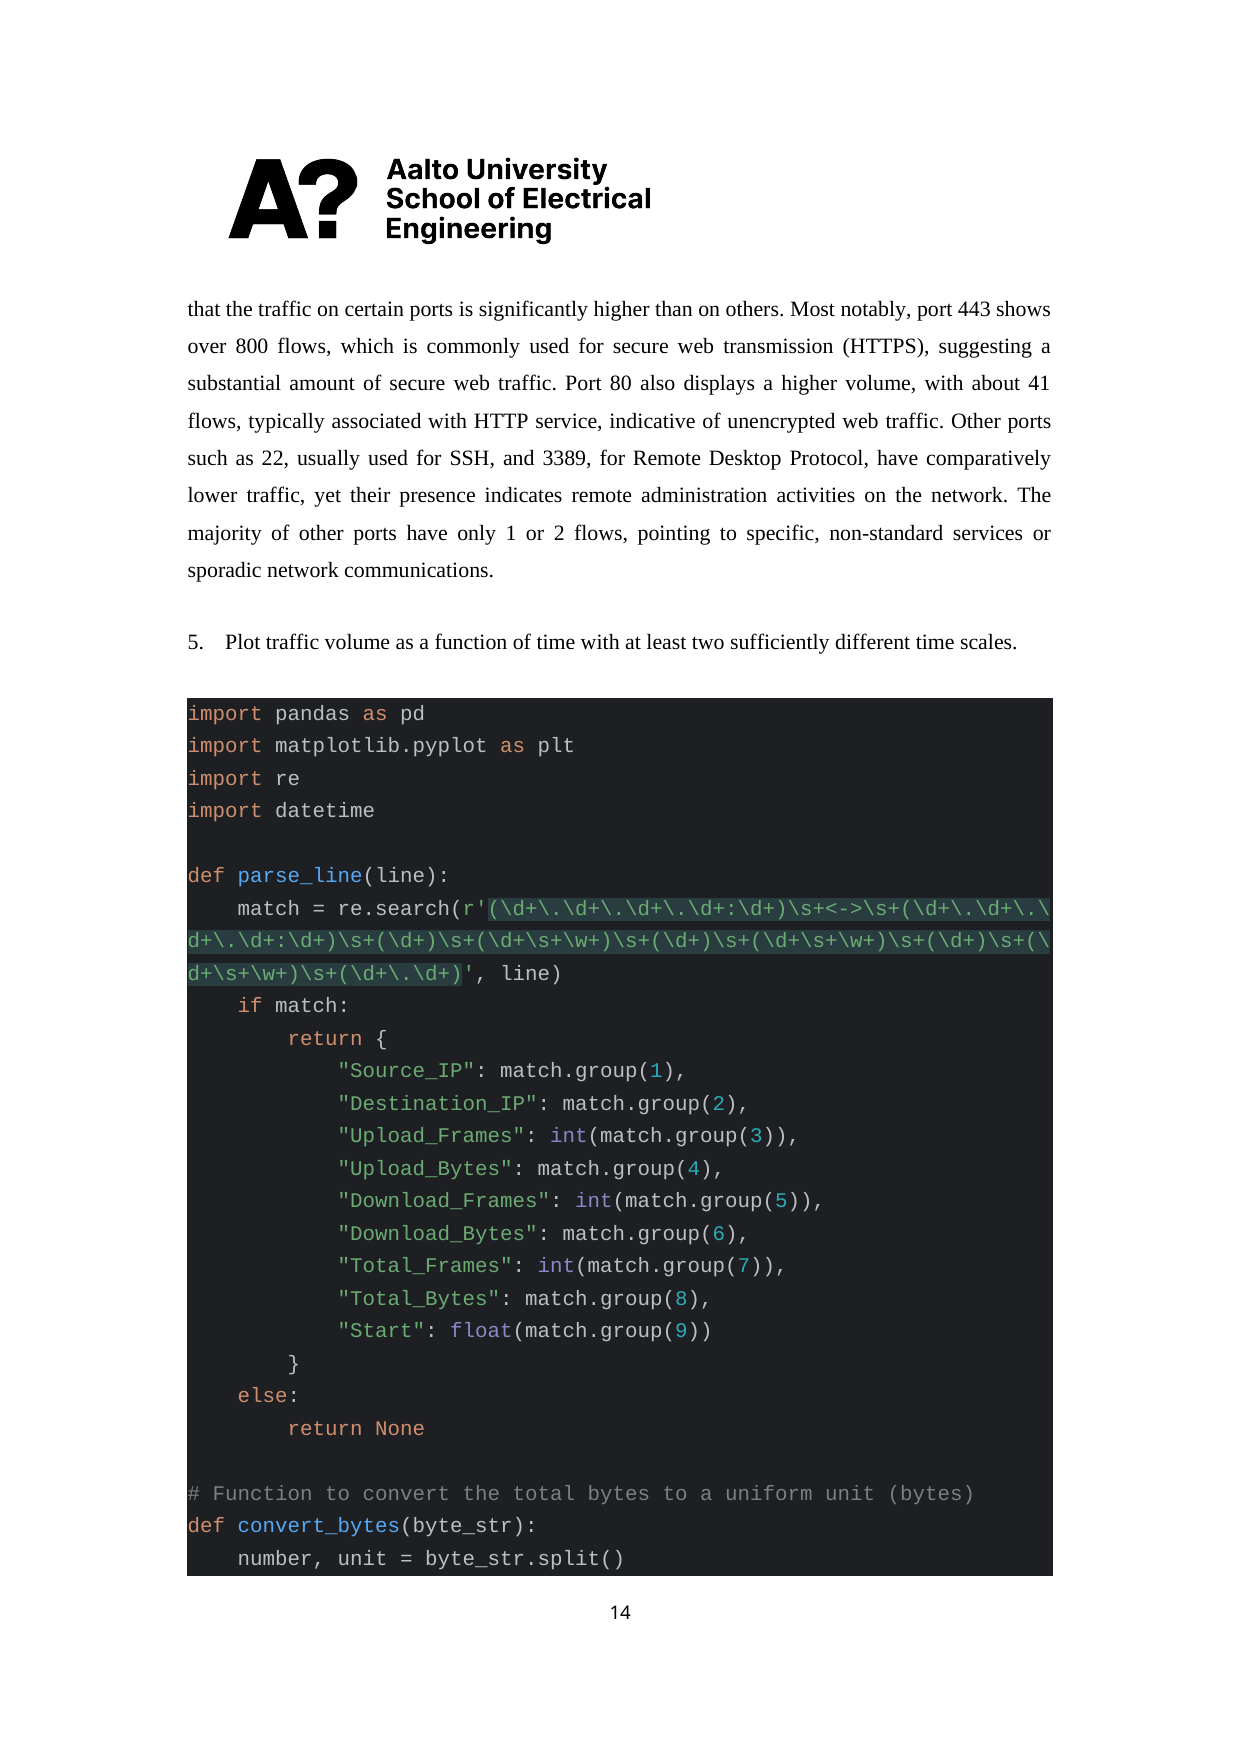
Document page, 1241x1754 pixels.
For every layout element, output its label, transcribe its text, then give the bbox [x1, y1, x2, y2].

picture [187, 114, 695, 285]
list Plot traffic volume as a function of time with at least two sufficiently different time scales. [187, 626, 1053, 658]
